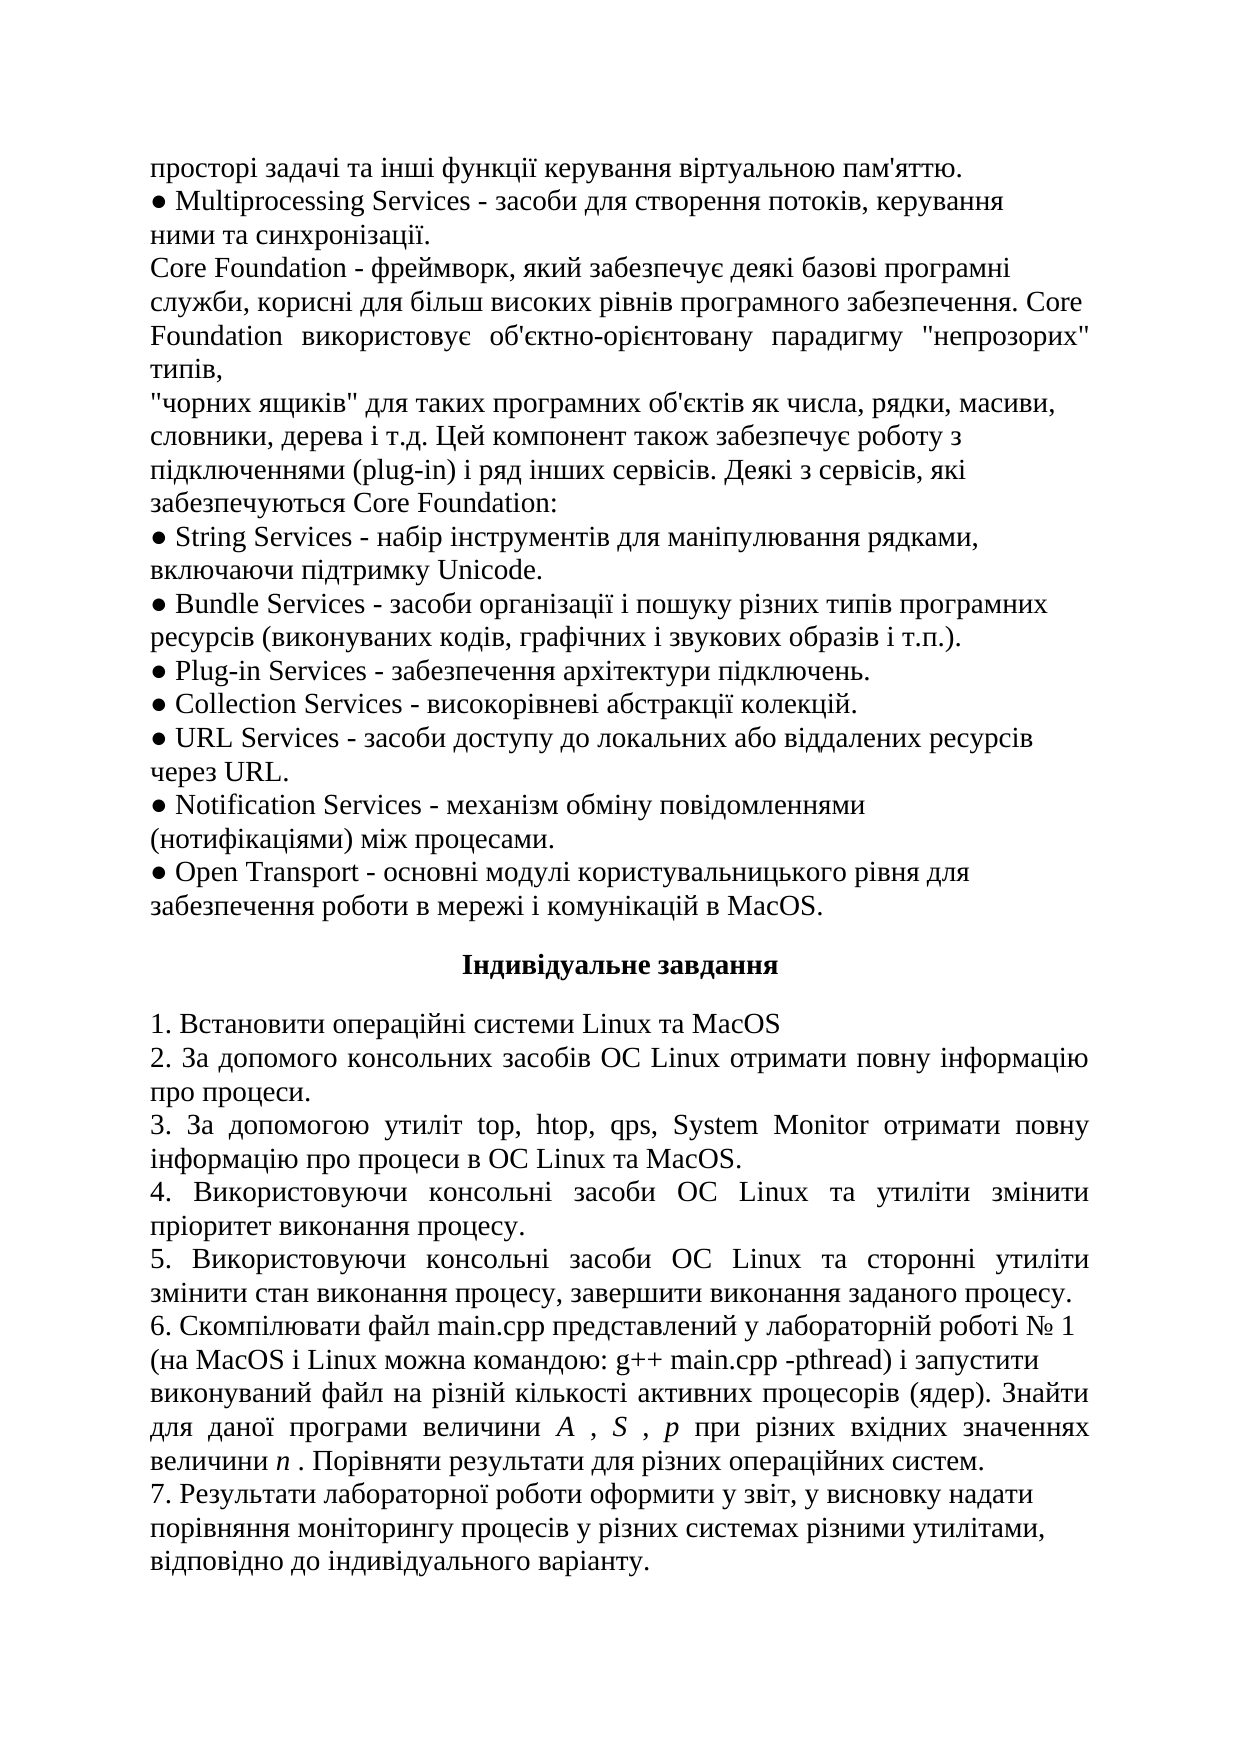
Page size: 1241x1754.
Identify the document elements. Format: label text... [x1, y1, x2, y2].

text ● Multiprocessing Services - засоби для створення потоків, керування [150, 183, 1090, 217]
text 4. Використовуючи консольні засоби ОС Linux та утиліти змінити пріоритет виконання процесу. [150, 1174, 1090, 1241]
text порівняння моніторингу процесів у різних системах різними утилітами, [150, 1510, 1090, 1543]
text 1. Встановити операційні системи Linux та MacOS [150, 1007, 1090, 1040]
text ● String Services - набір інструментів для маніпулювання рядками, [150, 519, 1090, 552]
text ● Bundle Services - засоби організації і пошуку різних типів програмних [150, 586, 1090, 619]
text 3. За допомогою утиліт top, htop, qps, System Monitor отримати повну інформацію про процеси в ОС Linux та MacOS. [150, 1107, 1090, 1174]
text ними та синхронізації. [150, 217, 1090, 251]
text "чорних ящиків" для таких програмних об'єктів як числа, рядки, масиви, [150, 385, 1090, 418]
text включаючи підтримку Unicode. [150, 552, 1090, 586]
text ресурсів (виконуваних кодів, графічних і звукових образів і т.п.). [150, 619, 1090, 653]
text (нотифікаціями) між процесами. [150, 821, 1090, 854]
text ● Collection Services - високорівневі абстракції колекцій. [150, 687, 1090, 720]
text ● Open Transport - основні модулі користувальницького рівня для [150, 854, 1090, 888]
text ● URL Services - засоби доступу до локальних або віддалених ресурсів [150, 720, 1090, 754]
text Foundation використовує об'єктно-орієнтовану парадигму "непрозорих" типів, [150, 318, 1090, 385]
text 5. Використовуючи консольні засоби ОС Linux та сторонні утиліти змінити стан виконання процесу, завершити виконання заданого процесу. [150, 1241, 1090, 1308]
text словники, дерева і т.д. Цей компонент також забезпечує роботу з [150, 418, 1090, 452]
text відповідно до індивідуального варіанту. [150, 1543, 1090, 1577]
text забезпечуються Core Foundation: [150, 485, 1090, 519]
text Індивідуальне завдання [150, 947, 1090, 981]
text просторі задачі та інші функції керування віртуальною пам'яттю. [150, 150, 1090, 183]
text служби, корисні для більш високих рівнів програмного забезпечення. Core [150, 284, 1090, 318]
text ● Notification Services - механізм обміну повідомленнями [150, 787, 1090, 821]
text виконуваний файл на різній кількості активних процесорів (ядер). Знайти для даної програми величини A , S , p при різних вхідних значеннях величини n . Порівняти результати для різних операційних систем. [150, 1376, 1090, 1476]
text підключеннями (plug-in) і ряд інших сервісів. Деякі з сервісів, які [150, 452, 1090, 485]
text (на MacOS і Linux можна командою: g++ main.cpp -pthread) і запустити [150, 1342, 1090, 1376]
text Core Foundation - фреймворк, який забезпечує деякі базові програмні [150, 251, 1090, 284]
text через URL. [150, 754, 1090, 787]
text 7. Результати лабораторної роботи оформити у звіт, у висновку надати [150, 1476, 1090, 1510]
text ● Plug-in Services - забезпечення архітектури підключень. [150, 653, 1090, 687]
text забезпечення роботи в мережі і комунікацій в MacOS. [150, 888, 1090, 921]
text 2. За допомого консольних засобів ОС Linux отримати повну інформацію про процеси. [150, 1040, 1090, 1107]
text 6. Скомпілювати файл main.cpp представлений у лабораторній роботі № 1 [150, 1308, 1090, 1342]
